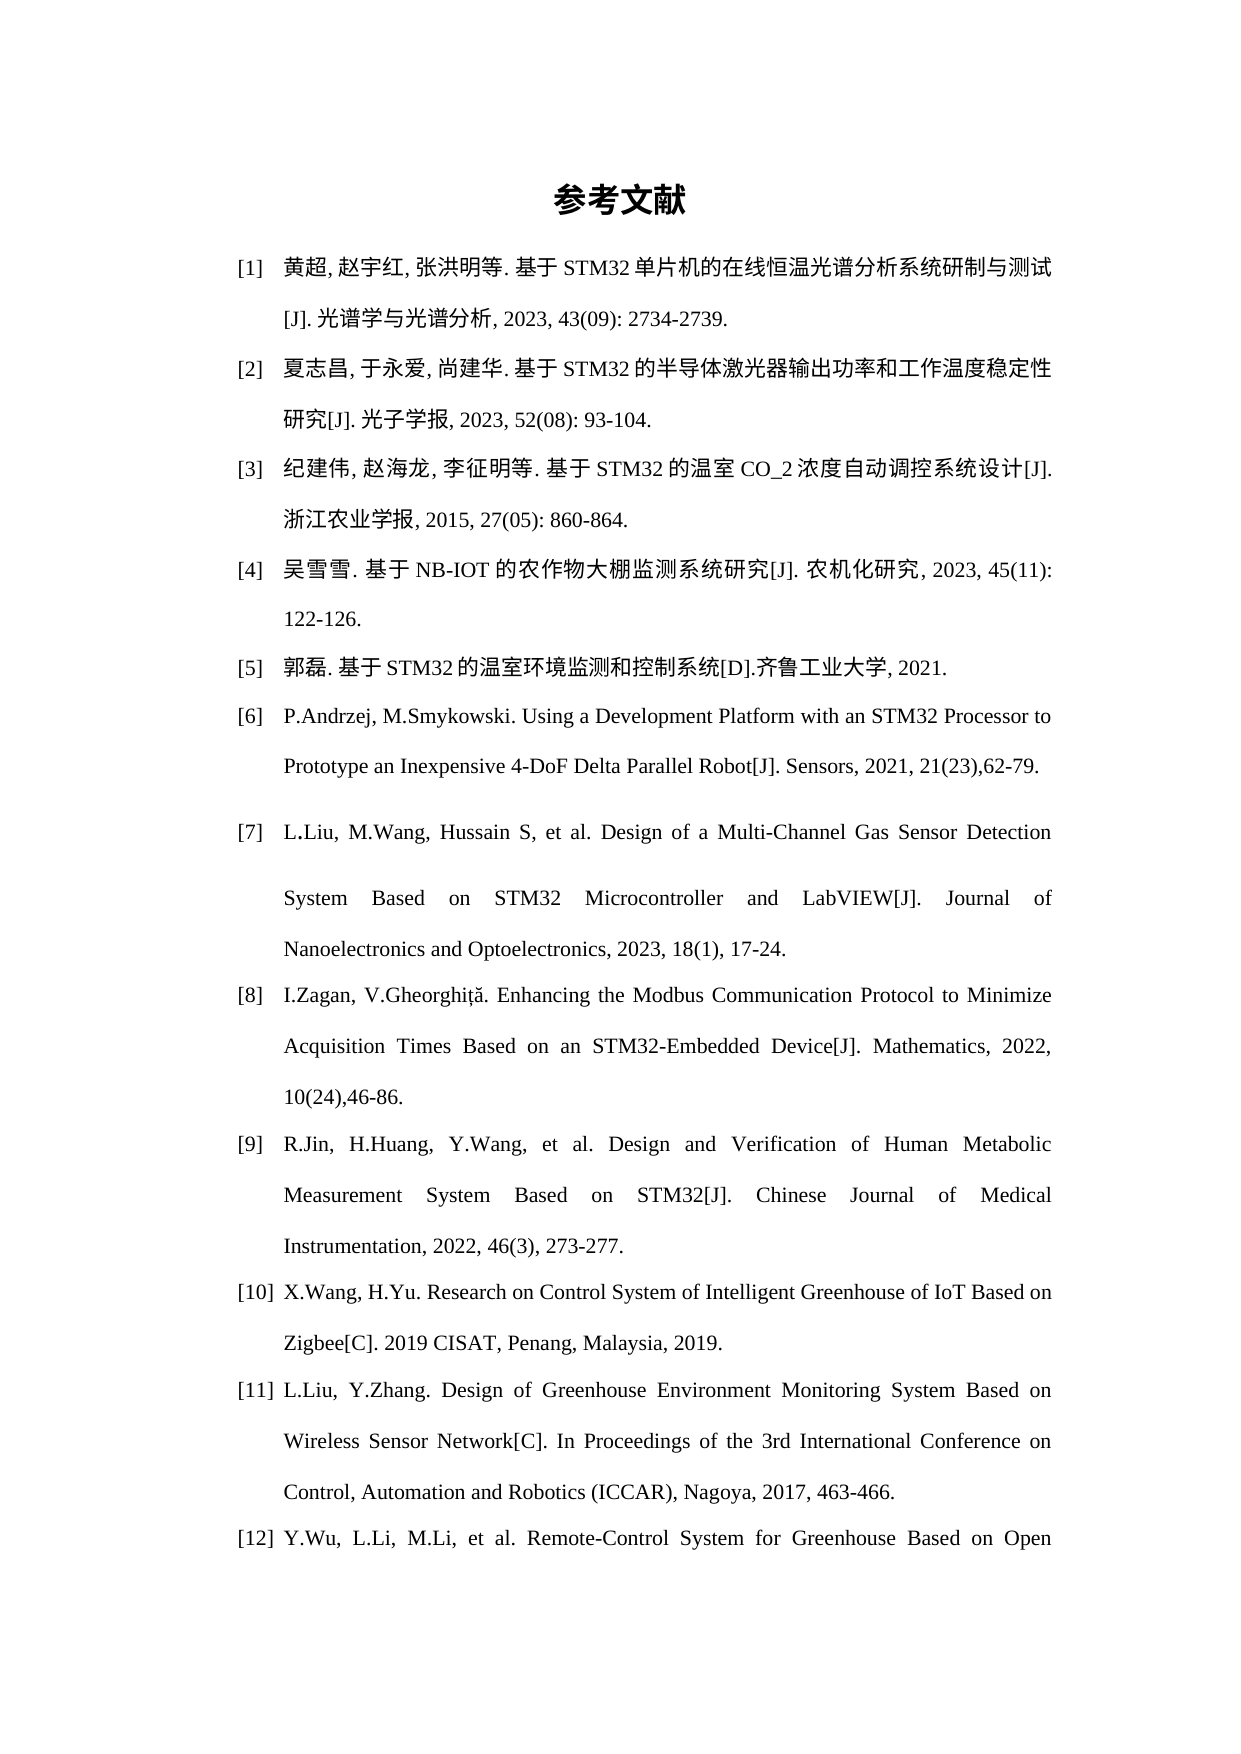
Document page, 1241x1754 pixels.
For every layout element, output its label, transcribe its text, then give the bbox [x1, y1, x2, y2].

text 参考文献 [187, 164, 1053, 232]
list L.Liu, Y.Zhang. Design of Greenhouse Environment Monitoring System Based on Wireless Sensor Network[C]. In Proceedings of the 3rd International Conference on Control, Automation and Robotics (ICCAR), Nagoya, 2017, 463-466. [237, 1372, 1053, 1508]
list 夏志昌, 于永爱, 尚建华. 基于STM32的半导体激光器输出功率和工作温度稳定性研究[J]. 光子学报, 2023, 52(08): 93-104. [237, 349, 1053, 434]
list I.Zagan, V.Gheorghiță. Enhancing the Modbus Communication Protocol to Minimize Acquisition Times Based on an STM32-Embedded Device[J]. Mathematics, 2022, 10(24),46-86. [237, 978, 1053, 1114]
list R.Jin, H.Huang, Y.Wang, et al. Design and Verification of Human Metabolic Measurement System Based on STM32[J]. Chinese Journal of Medical Instrumentation, 2022, 46(3), 273-277. [237, 1127, 1053, 1262]
list 吴雪雪. 基于NB-IOT的农作物大棚监测系统研究[J]. 农机化研究, 2023, 45(11): 122-126. [237, 551, 1053, 636]
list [237, 1521, 1053, 1555]
list X.Wang, H.Yu. Research on Control System of Intelligent Greenhouse of IoT Based on Zigbee[C]. 2019 CISAT, Penang, Malaysia, 2019. [237, 1275, 1053, 1360]
list L.Liu, M.Wang, Hussain S, et al. Design of a Multi-Channel Gas Sensor Detection System Based on STM32 Microcontroller and LabVIEW[J]. Journal of Nanoelectronics and Optoelectronics, 2023, 18(1), 17-24. [237, 796, 1053, 966]
list P.Andrzej, M.Smykowski. Using a Development Platform with an STM32 Processor to Prototype an Inexpensive 4-DoF Delta Parallel Robot[J]. Sensors, 2021, 21(23),62-79. [237, 698, 1053, 783]
list 纪建伟, 赵海龙, 李征明等. 基于STM32的温室CO_2浓度自动调控系统设计[J]. 浙江农业学报, 2015, 27(05): 860-864. [237, 450, 1053, 535]
list 郭磊. 基于STM32的温室环境监测和控制系统[D].齐鲁工业大学, 2021. [237, 648, 1053, 682]
list 黄超, 赵宇红, 张洪明等. 基于STM32单片机的在线恒温光谱分析系统研制与测试[J]. 光谱学与光谱分析, 2023, 43(09): 2734-2739. [237, 249, 1053, 334]
